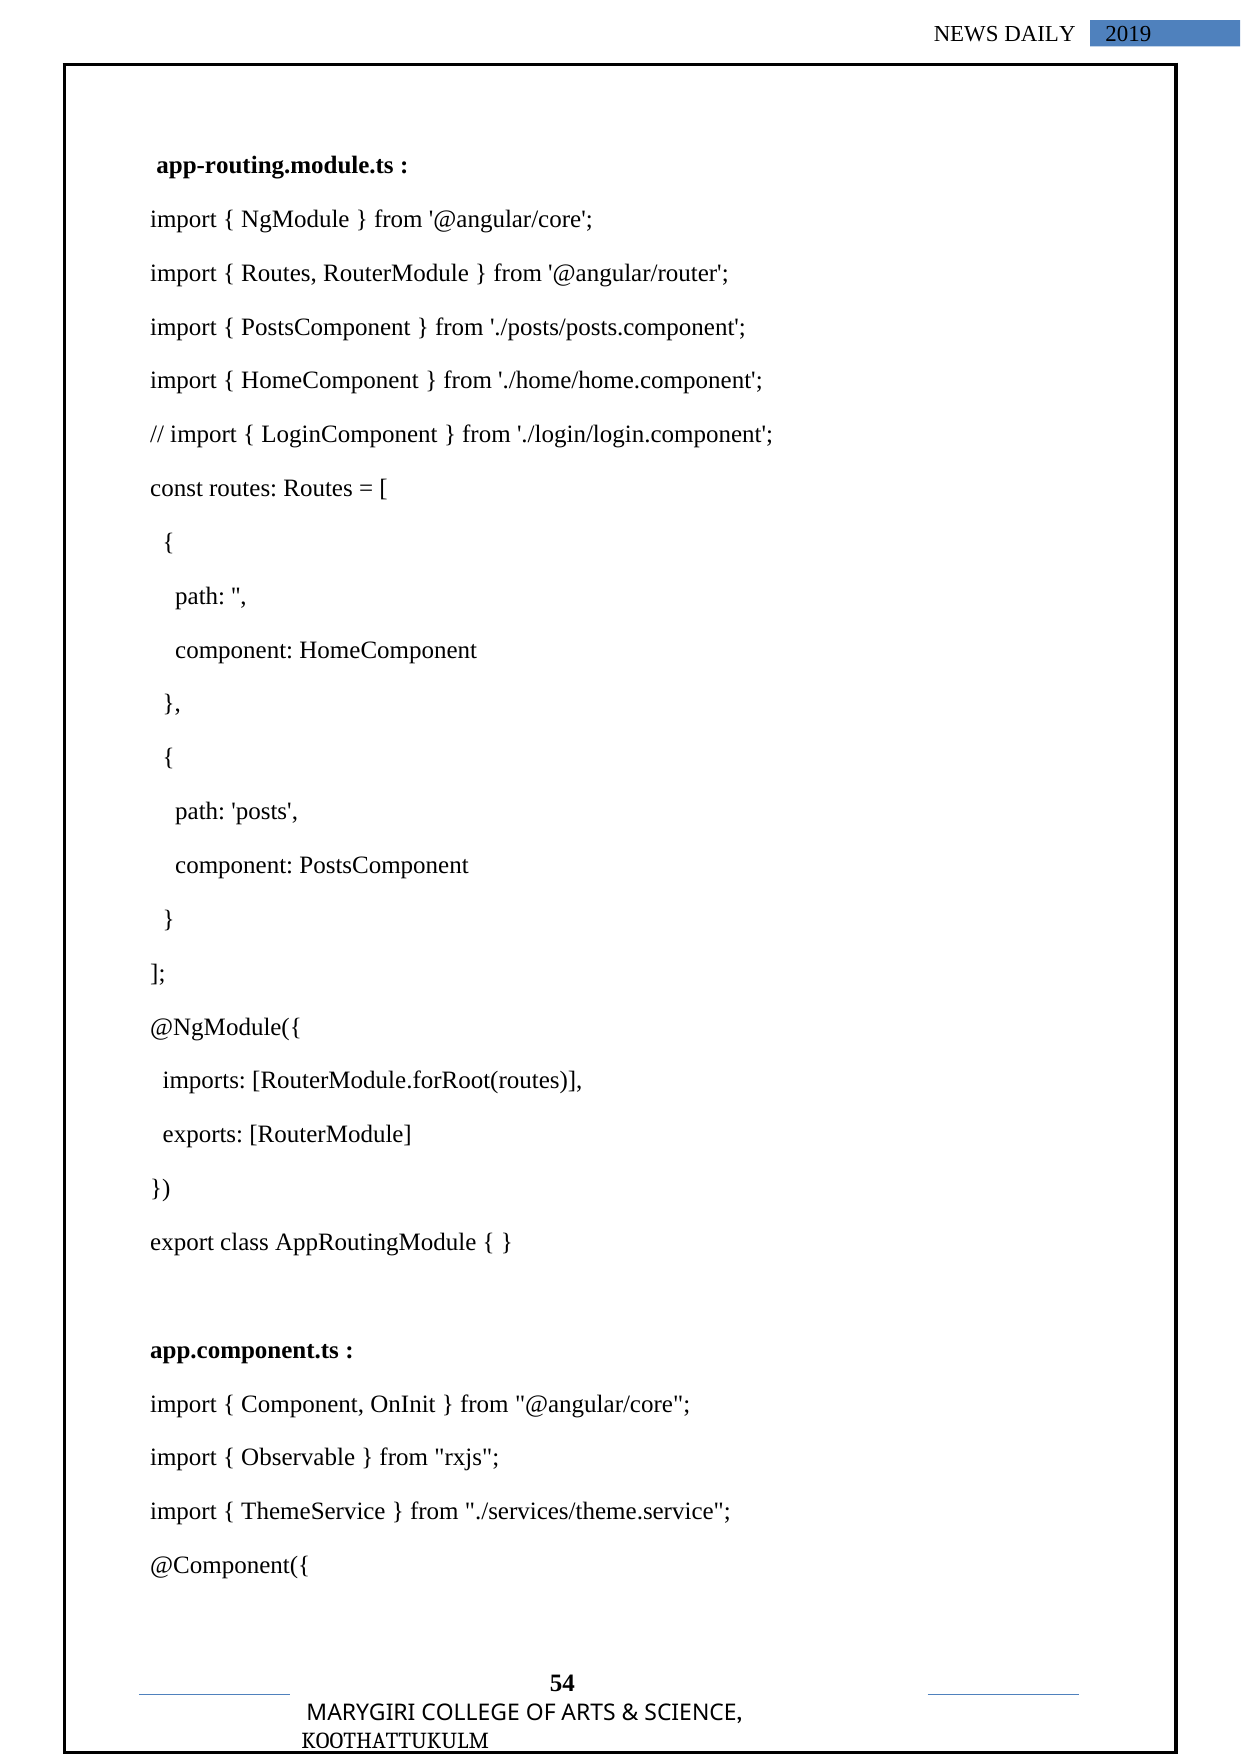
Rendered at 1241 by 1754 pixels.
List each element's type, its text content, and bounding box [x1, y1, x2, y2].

text }) [150, 1173, 1090, 1202]
text component: HomeComponent [150, 635, 1090, 663]
text exports: [RouterModule] [150, 1119, 1090, 1148]
text app.component.ts : [150, 1335, 1090, 1363]
text @NgModule({ [150, 1012, 1090, 1040]
text import { Routes, RouterModule } from '@angular/router'; [150, 258, 1090, 286]
text @Component({ [150, 1550, 1090, 1579]
text ]; [150, 958, 1090, 987]
text imports: [RouterModule.forRoot(routes)], [150, 1066, 1090, 1094]
text // import { LoginComponent } from './login/login.component'; [150, 419, 1090, 448]
text path: '', [150, 581, 1090, 609]
text import { PostsComponent } from './posts/posts.component'; [150, 312, 1090, 340]
text import { Observable } from "rxjs"; [150, 1442, 1090, 1471]
text { [150, 742, 1090, 771]
text component: PostsComponent [150, 850, 1090, 879]
text } [150, 904, 1090, 933]
text }, [150, 688, 1090, 717]
text import { ThemeService } from "./services/theme.service"; [150, 1496, 1090, 1525]
text import { NgModule } from '@angular/core'; [150, 204, 1090, 233]
text export class AppRoutingModule { } [150, 1227, 1090, 1256]
text const routes: Routes = [ [150, 473, 1090, 502]
text import { Component, OnInit } from "@angular/core"; [150, 1389, 1090, 1417]
text app-routing.module.ts : [150, 150, 1090, 179]
text path: 'posts', [150, 796, 1090, 825]
text import { HomeComponent } from './home/home.component'; [150, 365, 1090, 394]
text { [150, 527, 1090, 556]
